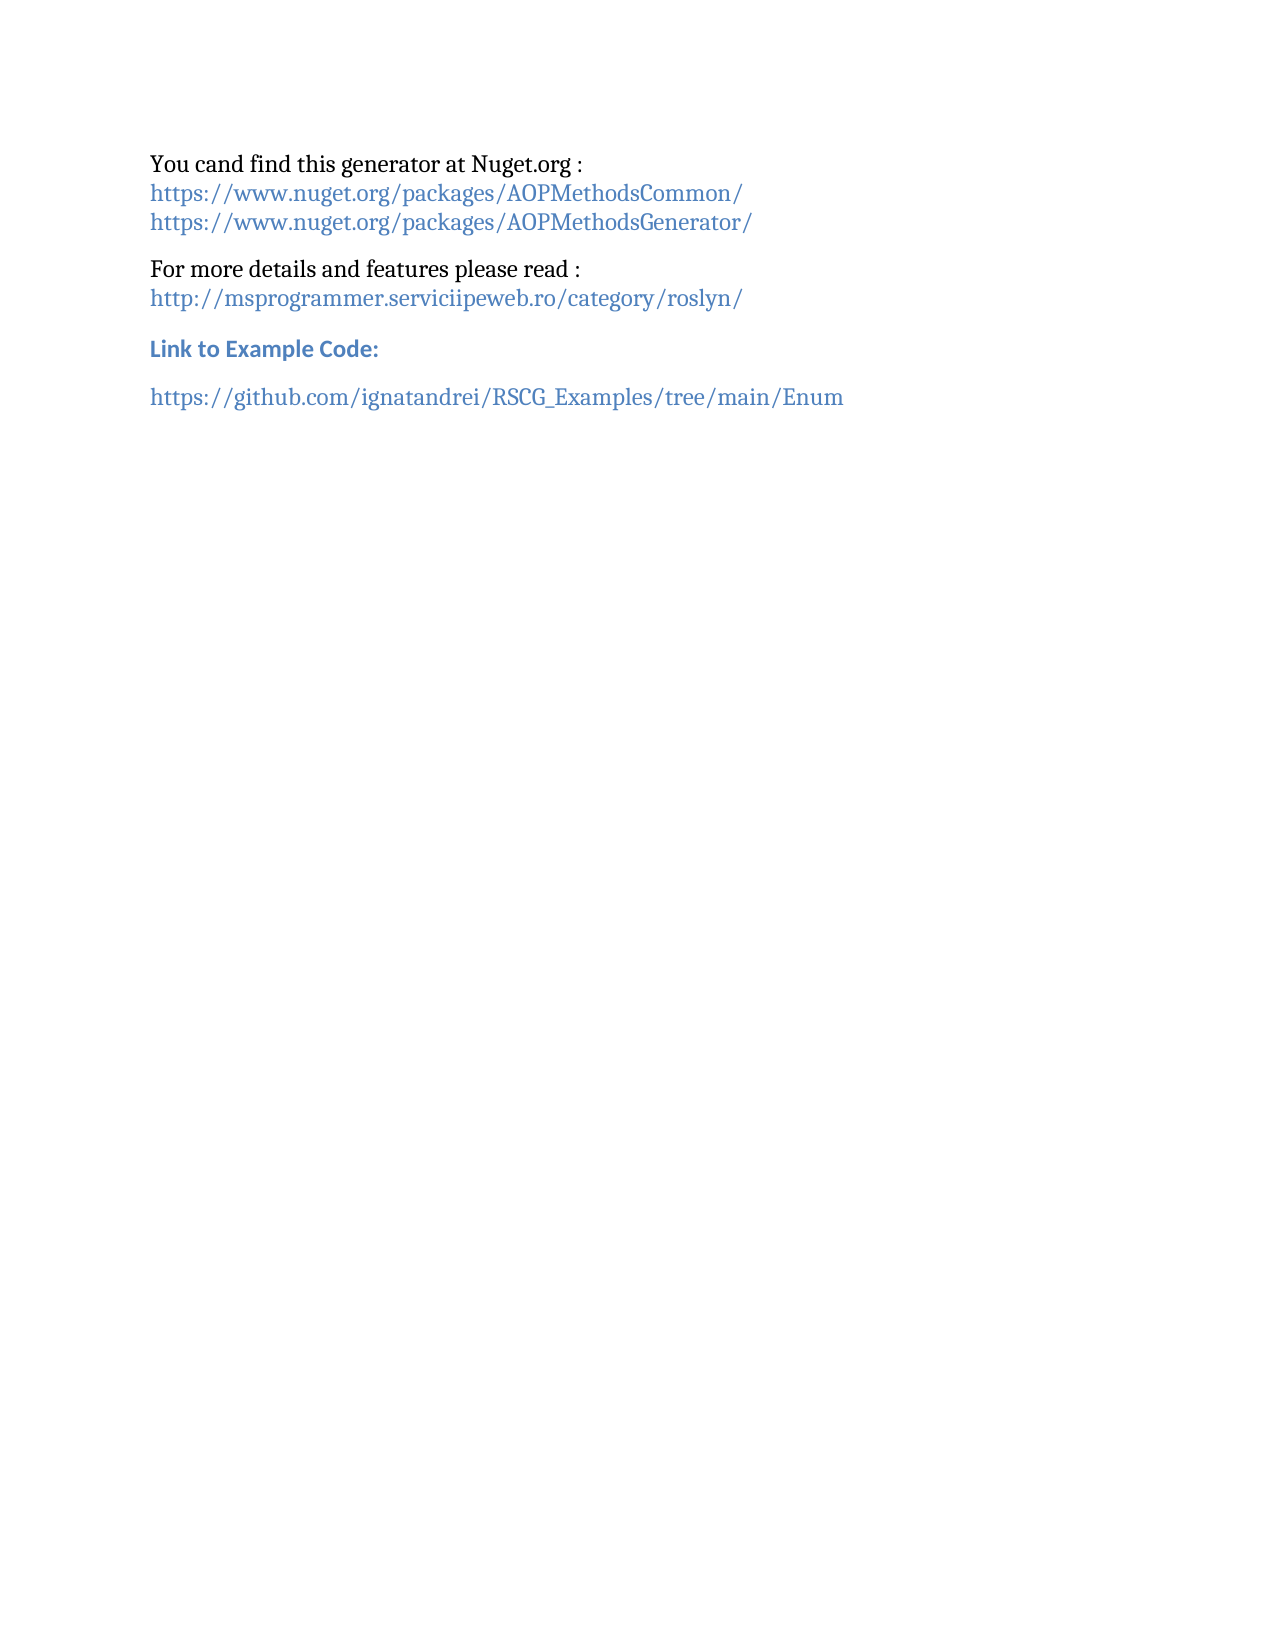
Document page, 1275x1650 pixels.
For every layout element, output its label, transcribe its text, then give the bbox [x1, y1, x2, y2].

text For more details and features please read : http://msprogrammer.serviciipeweb.ro/category/roslyn/ [150, 255, 1125, 312]
text You cand find this generator at Nuget.org : https://www.nuget.org/packages/AOPMethodsCommon/ https://www.nuget.org/packages/AOPMethodsGenerator/ [150, 150, 1125, 236]
subtitle Link to Example Code: [150, 333, 1125, 364]
